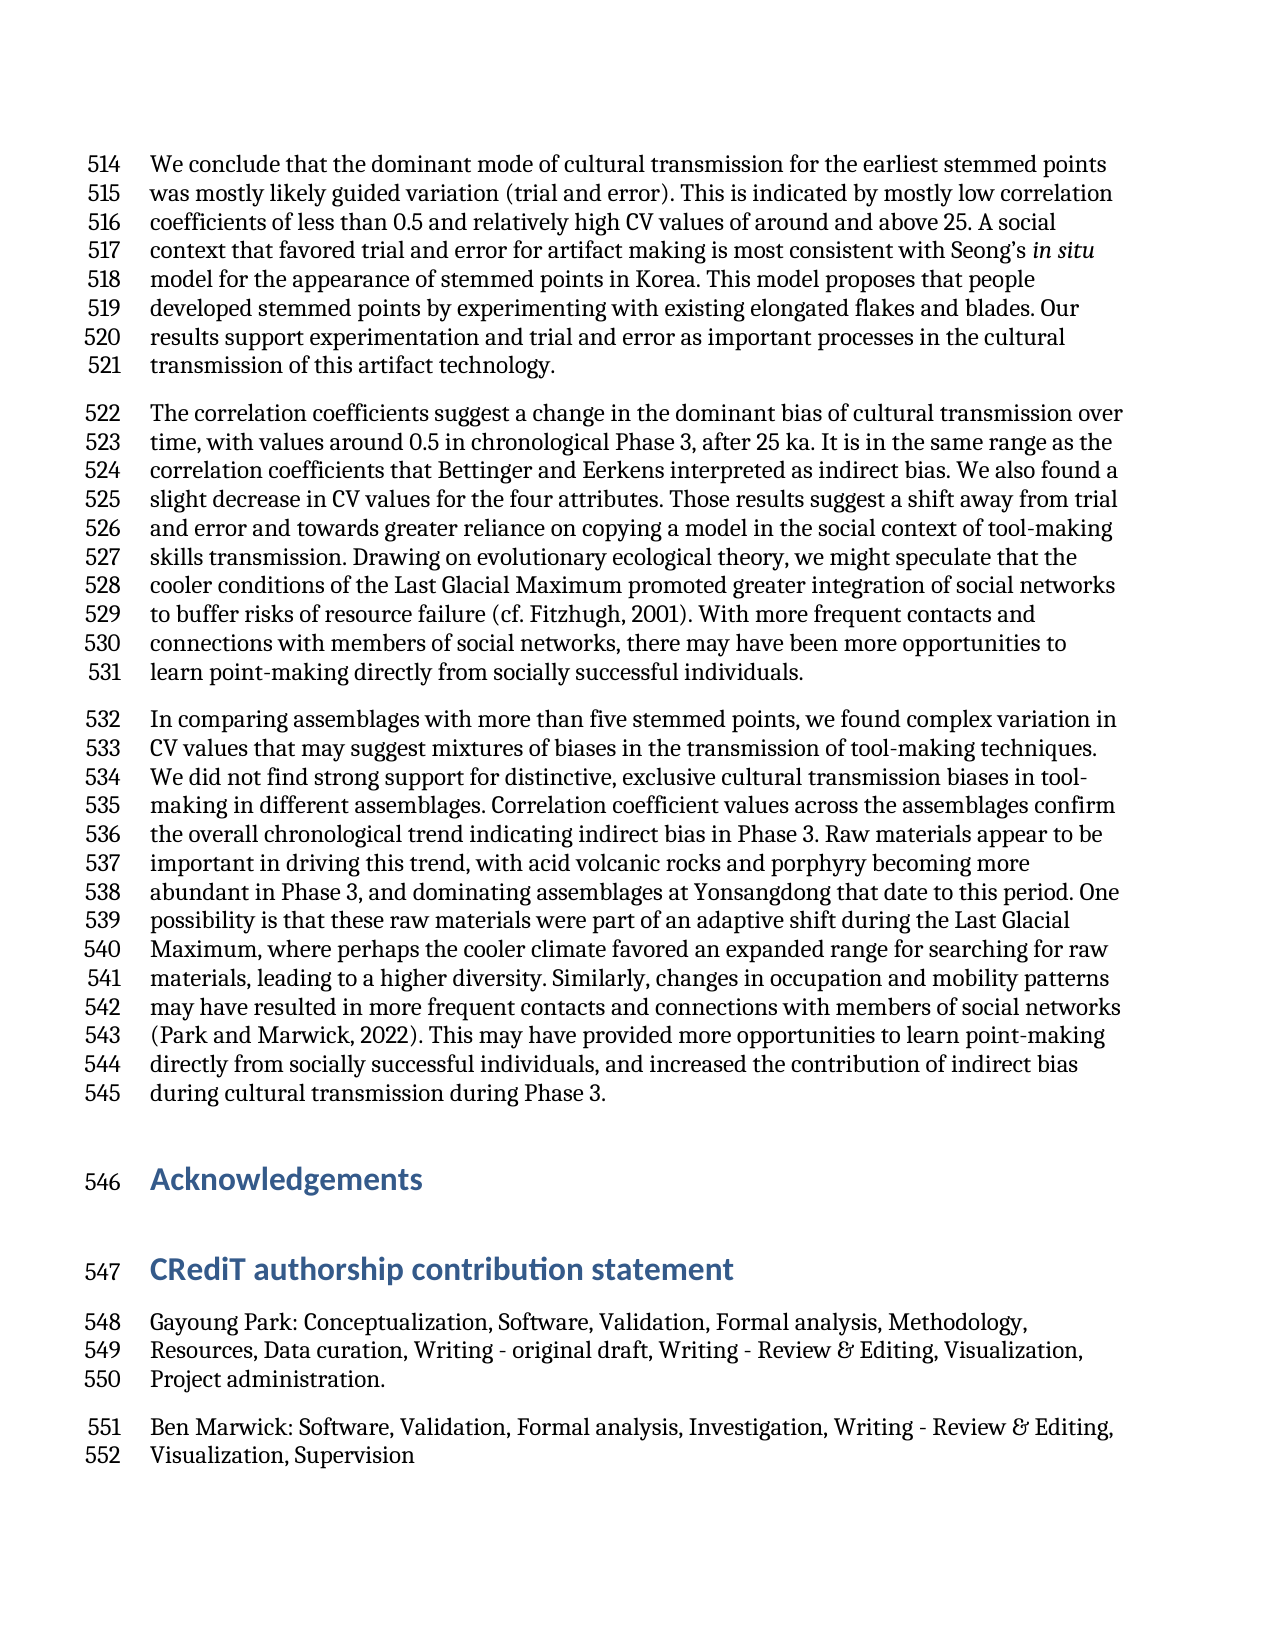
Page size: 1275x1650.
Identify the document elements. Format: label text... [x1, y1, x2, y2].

text We conclude that the dominant mode of cultural transmission for the earliest stemmed points was mostly likely guided variation (trial and error). This is indicated by mostly low correlation coefficients of less than 0.5 and relatively high CV values of around and above 25. A social context that favored trial and error for artifact making is most consistent with Seong’s in situ model for the appearance of stemmed points in Korea. This model proposes that people developed stemmed points by experimenting with existing elongated flakes and blades. Our results support experimentation and trial and error as important processes in the cultural transmission of this artifact technology. [150, 150, 1125, 380]
text Ben Marwick: Software, Validation, Formal analysis, Investigation, Writing - Review & Editing, Visualization, Supervision [150, 1413, 1125, 1470]
text Gayoung Park: Conceptualization, Software, Validation, Formal analysis, Methodology, Resources, Data curation, Writing - original draft, Writing - Review & Editing, Visualization, Project administration. [150, 1308, 1125, 1394]
text The correlation coefficients suggest a change in the dominant bias of cultural transmission over time, with values around 0.5 in chronological Phase 3, after 25 ka. It is in the same range as the correlation coefficients that Bettinger and Eerkens interpreted as indirect bias. We also found a slight decrease in CV values for the four attributes. Those results suggest a shift away from trial and error and towards greater reliance on copying a model in the social context of tool-making skills transmission. Drawing on evolutionary ecological theory, we might speculate that the cooler conditions of the Last Glacial Maximum promoted greater integration of social networks to buffer risks of resource failure (cf. Fitzhugh, 2001). With more frequent contacts and connections with members of social networks, there may have been more opportunities to learn point-making directly from socially successful individuals. [150, 399, 1125, 686]
subtitle CRediT authorship contribution statement [150, 1248, 1125, 1289]
text In comparing assemblages with more than five stemmed points, we found complex variation in CV values that may suggest mixtures of biases in the transmission of tool-making techniques. We did not find strong support for distinctive, exclusive cultural transmission biases in tool-making in different assemblages. Correlation coefficient values across the assemblages confirm the overall chronological trend indicating indirect bias in Phase 3. Raw materials appear to be important in driving this trend, with acid volcanic rocks and porphyry becoming more abundant in Phase 3, and dominating assemblages at Yonsangdong that date to this period. One possibility is that these raw materials were part of an adaptive shift during the Last Glacial Maximum, where perhaps the cooler climate favored an expanded range for searching for raw materials, leading to a higher diversity. Similarly, changes in occupation and mobility patterns may have resulted in more frequent contacts and connections with members of social networks (Park and Marwick, 2022). This may have provided more opportunities to learn point-making directly from socially successful individuals, and increased the contribution of indirect bias during cultural transmission during Phase 3. [150, 705, 1125, 1107]
subtitle Acknowledgements [150, 1157, 1125, 1198]
